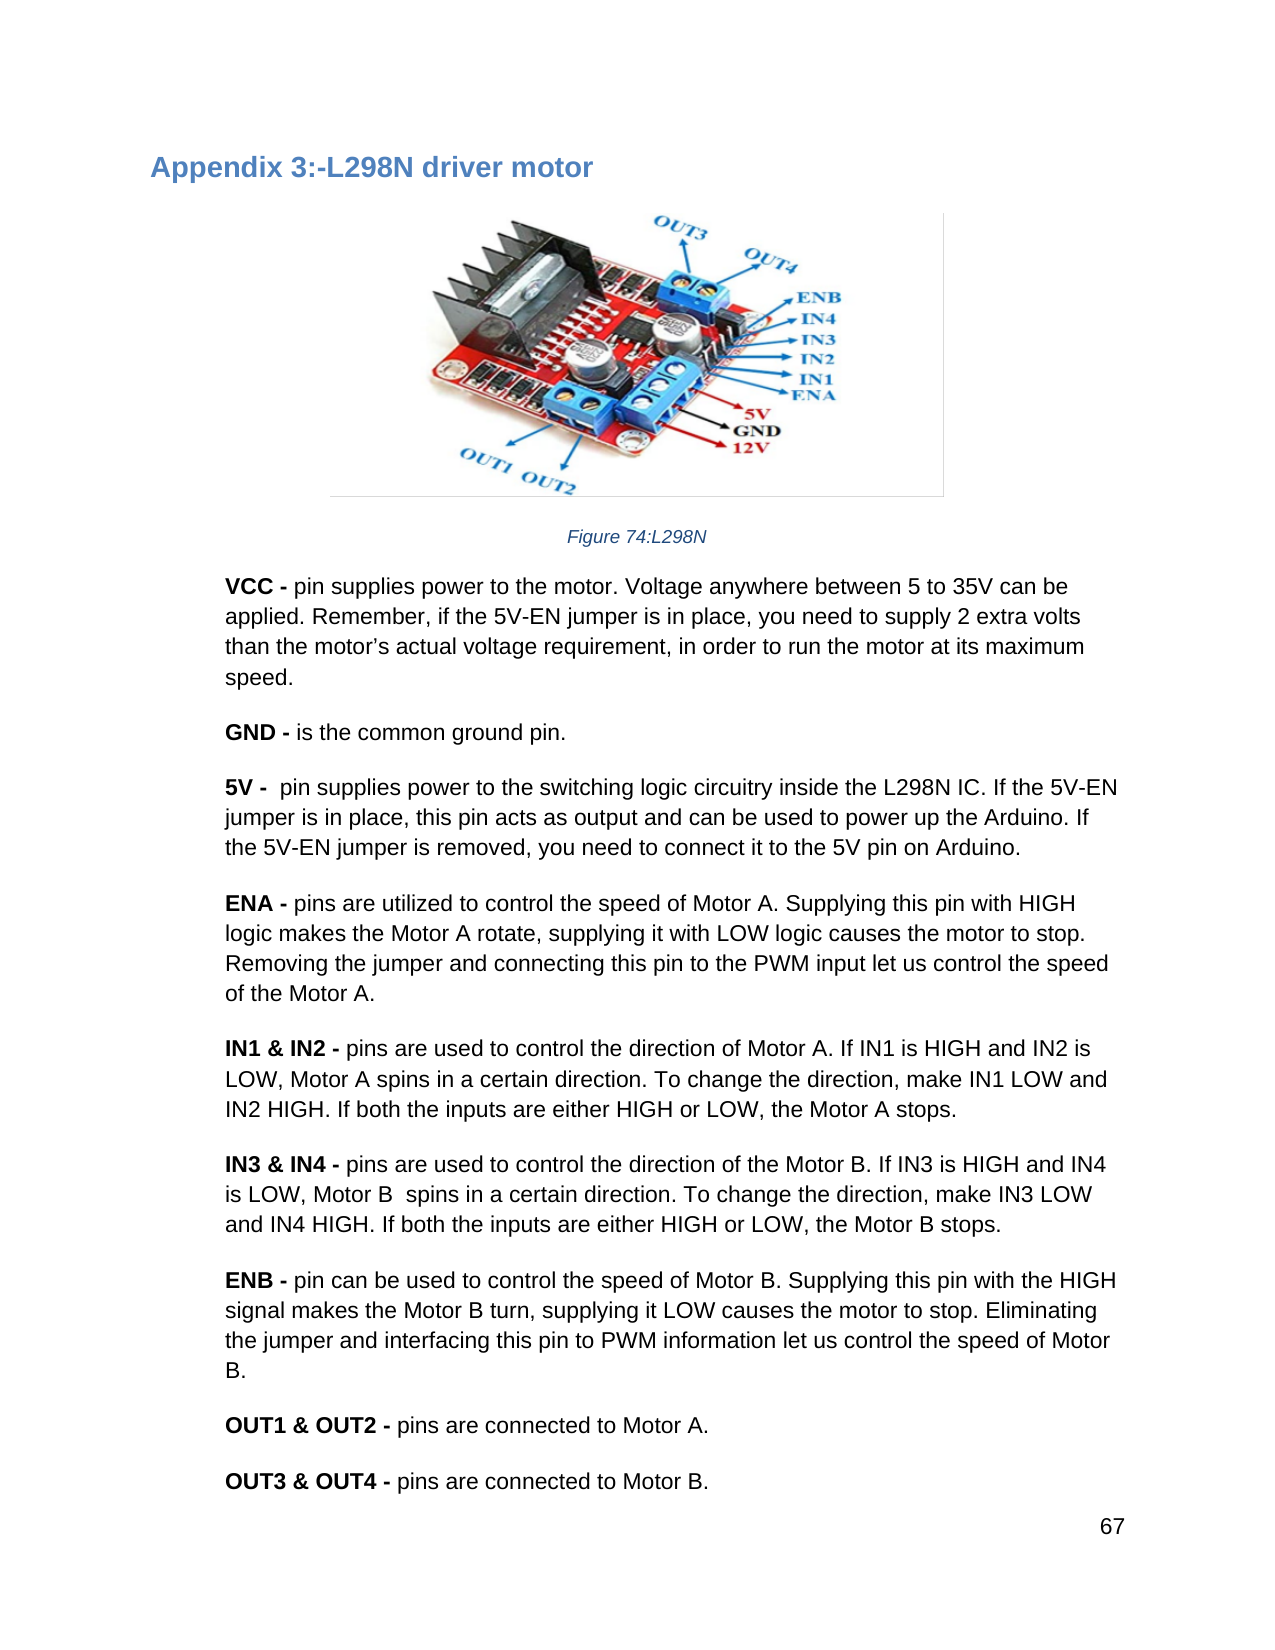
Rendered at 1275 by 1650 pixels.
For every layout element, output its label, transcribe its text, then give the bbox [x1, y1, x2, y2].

picture [330, 213, 945, 498]
text ENA - pins are utilized to control the speed of Motor A. Supplying this pin with HIGH logic makes the Motor A rotate, supplying it with LOW logic causes the motor to stop. Removing the jumper and connecting this pin to the PWM input let us control the speed of the Motor A. [225, 889, 1125, 1006]
text ENB - pin can be used to control the speed of Motor B. Supplying this pin with the HIGH signal makes the Motor B turn, supplying it LOW causes the motor to stop. Eliminating the jumper and interfacing this pin to PWM information let us control the speed of Motor B. [225, 1267, 1125, 1383]
text IN1 & IN2 - pins are used to control the direction of Motor A. If IN1 is HIGH and IN2 is LOW, Motor A spins in a certain direction. To change the direction, make IN1 LOW and IN2 HIGH. If both the inputs are either HIGH or LOW, the Motor A stops. [225, 1035, 1125, 1122]
text VCC - pin supplies power to the motor. Voltage anywhere between 5 to 35V can be applied. Remember, if the 5V-EN jumper is in place, you need to supply 2 extra volts than the motor’s actual voltage requirement, in order to run the motor at its maximum speed. [225, 573, 1125, 690]
text OUT1 & OUT2 - pins are connected to Motor A. [225, 1412, 1125, 1439]
text GND - is the common ground pin. [225, 719, 1125, 745]
text IN3 & IN4 - pins are used to control the direction of the Motor B. If IN3 is HIGH and IN4 is LOW, Motor B spins in a certain direction. To change the direction, make IN3 LOW and IN4 HIGH. If both the inputs are either HIGH or LOW, the Motor B stops. [225, 1151, 1125, 1238]
text 5V - pin supplies power to the switching logic circuitry inside the L298N IC. If the 5V-EN jumper is in place, this pin acts as output and can be used to power up the Arduino. If the 5V-EN jumper is removed, you need to connect it to the 5V pin on Arduino. [225, 774, 1125, 861]
subtitle Appendix 3:-L298N driver motor [150, 150, 1125, 183]
text OUT3 & OUT4 - pins are connected to Motor B. [225, 1468, 1125, 1494]
